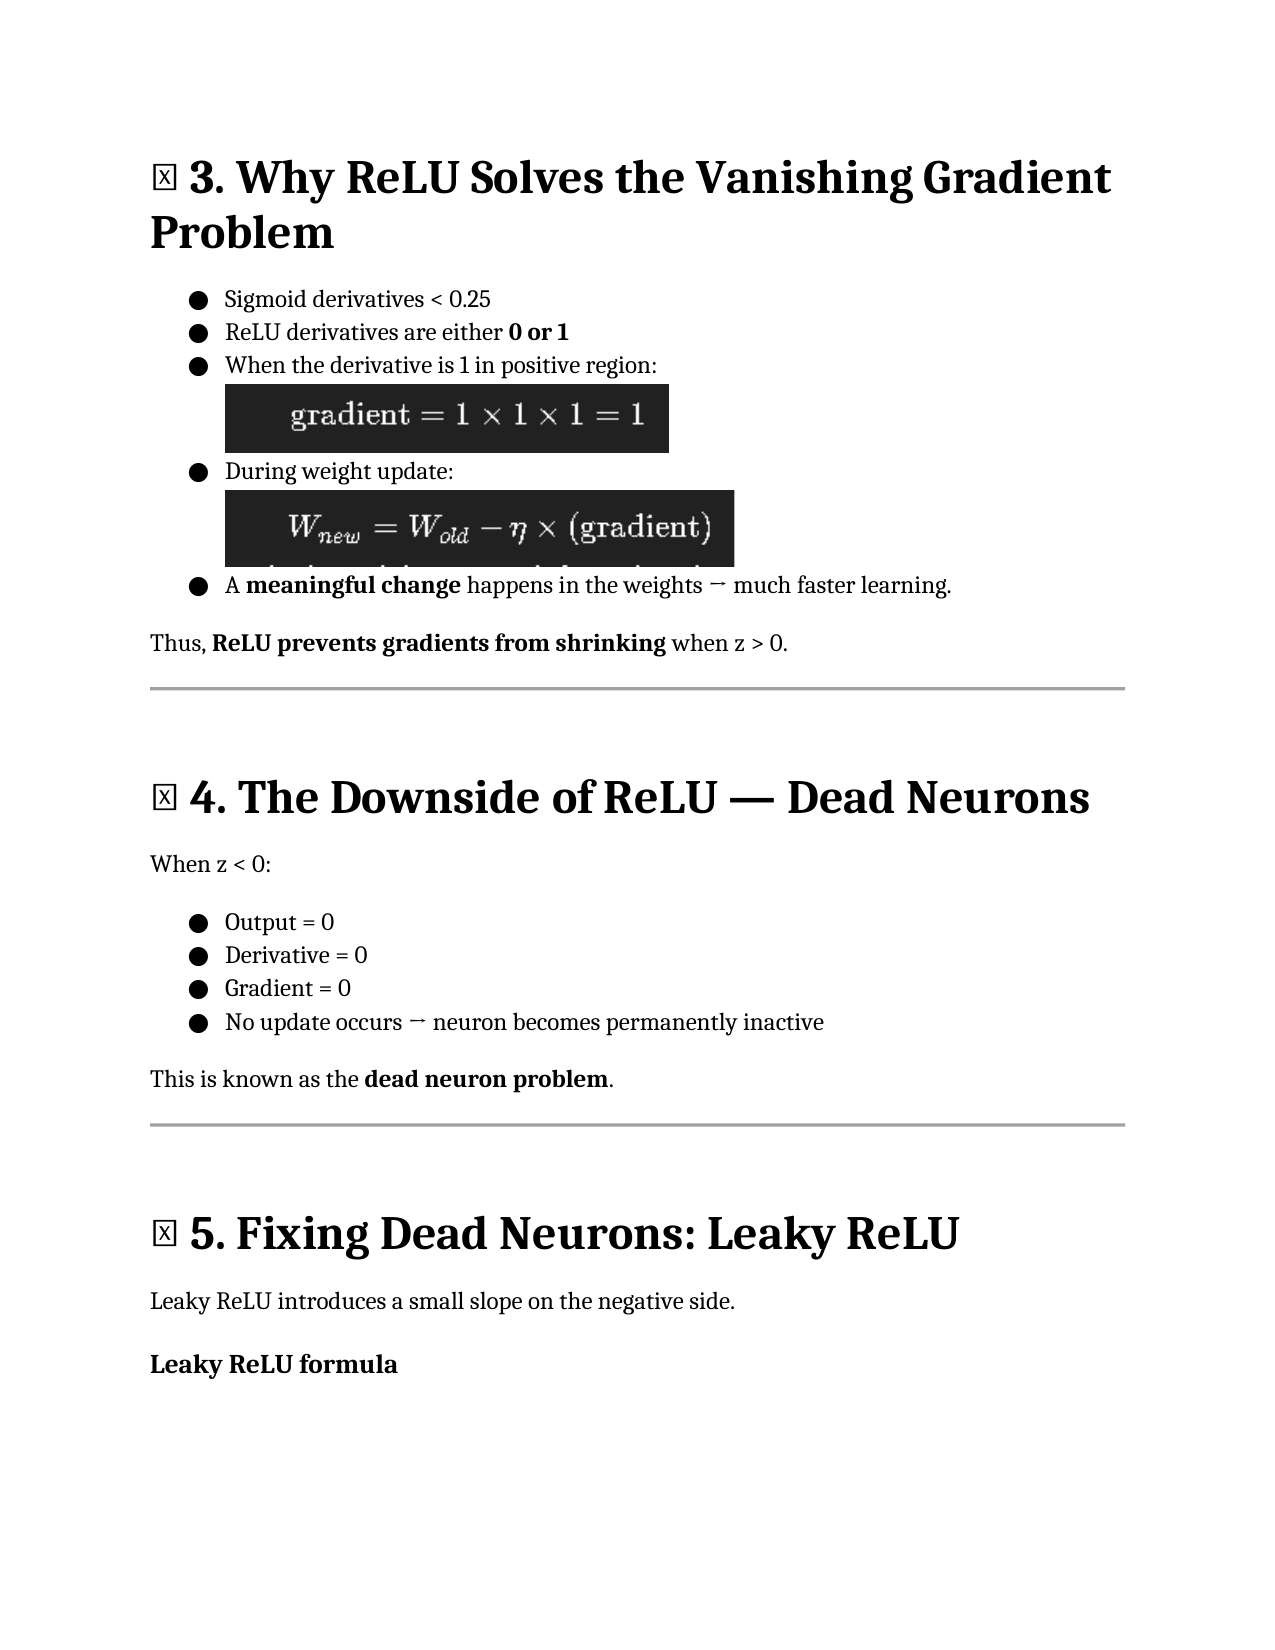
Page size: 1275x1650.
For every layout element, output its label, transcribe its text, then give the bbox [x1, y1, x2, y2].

subtitle 🔹 3. Why ReLU Solves the Vanishing Gradient Problem [150, 150, 1125, 260]
text Thus, ReLU prevents gradients from shrinking when z > 0. [150, 629, 1125, 658]
list Derivative = 0 [187, 941, 1125, 970]
text Leaky ReLU introduces a small slope on the negative side. [150, 1287, 1125, 1315]
text This is known as the dead neuron problem. [150, 1065, 1125, 1094]
subtitle Leaky ReLU formula [150, 1349, 1125, 1380]
list Output = 0 [187, 908, 1125, 937]
list No update occurs → neuron becomes permanently inactive [187, 1007, 1125, 1036]
list Sigmoid derivatives < 0.25 [187, 285, 1125, 314]
subtitle 🔹 5. Fixing Dead Neurons: Leaky ReLU [150, 1206, 1125, 1262]
list A meaningful change happens in the weights → much faster learning. [187, 571, 1125, 600]
text When z < 0: [150, 850, 1125, 879]
subtitle 🔹 4. The Downside of ReLU — Dead Neurons [150, 770, 1125, 825]
list Gradient = 0 [187, 974, 1125, 1003]
picture [225, 490, 735, 567]
list ReLU derivatives are either 0 or 1 [187, 318, 1125, 347]
picture [225, 384, 669, 453]
